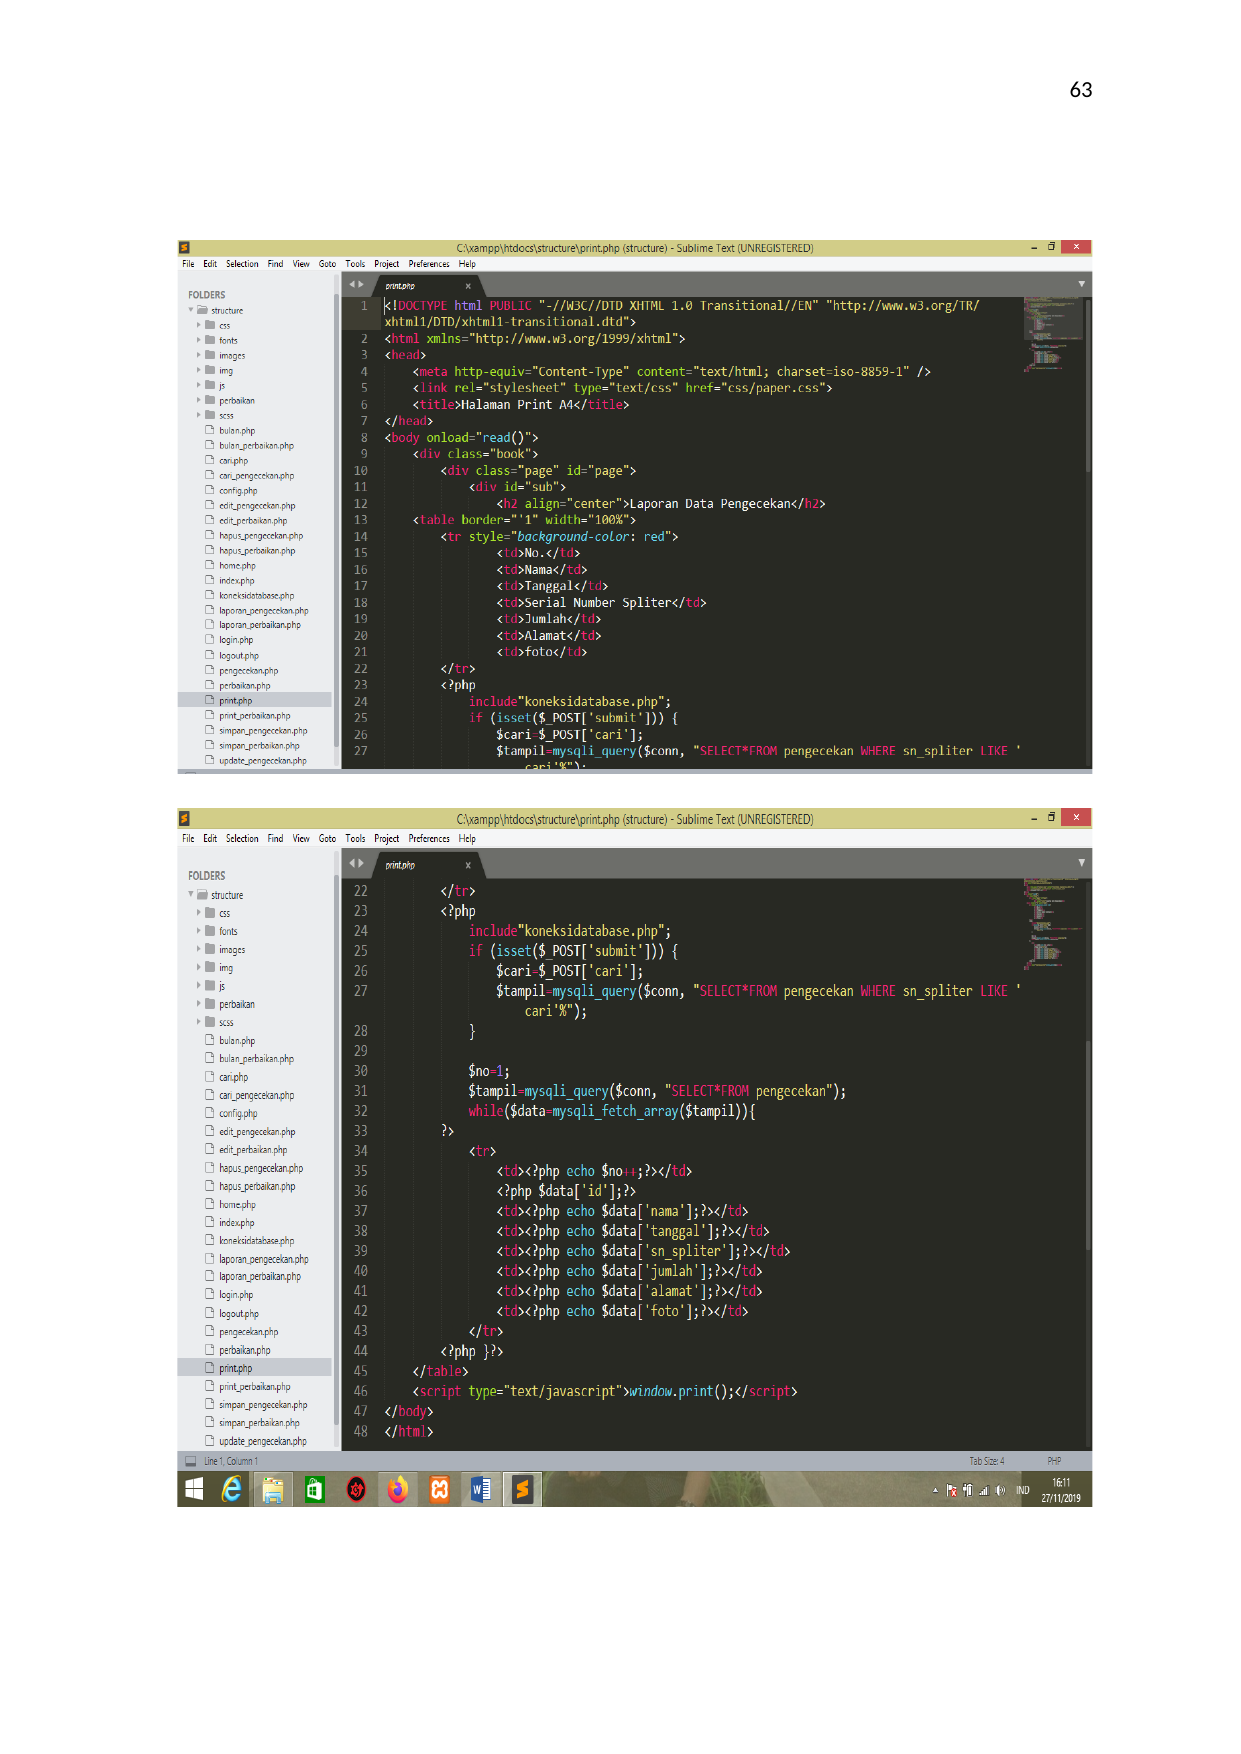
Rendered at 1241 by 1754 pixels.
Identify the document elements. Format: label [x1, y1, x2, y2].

picture [177, 240, 1093, 774]
picture [177, 808, 1093, 1507]
